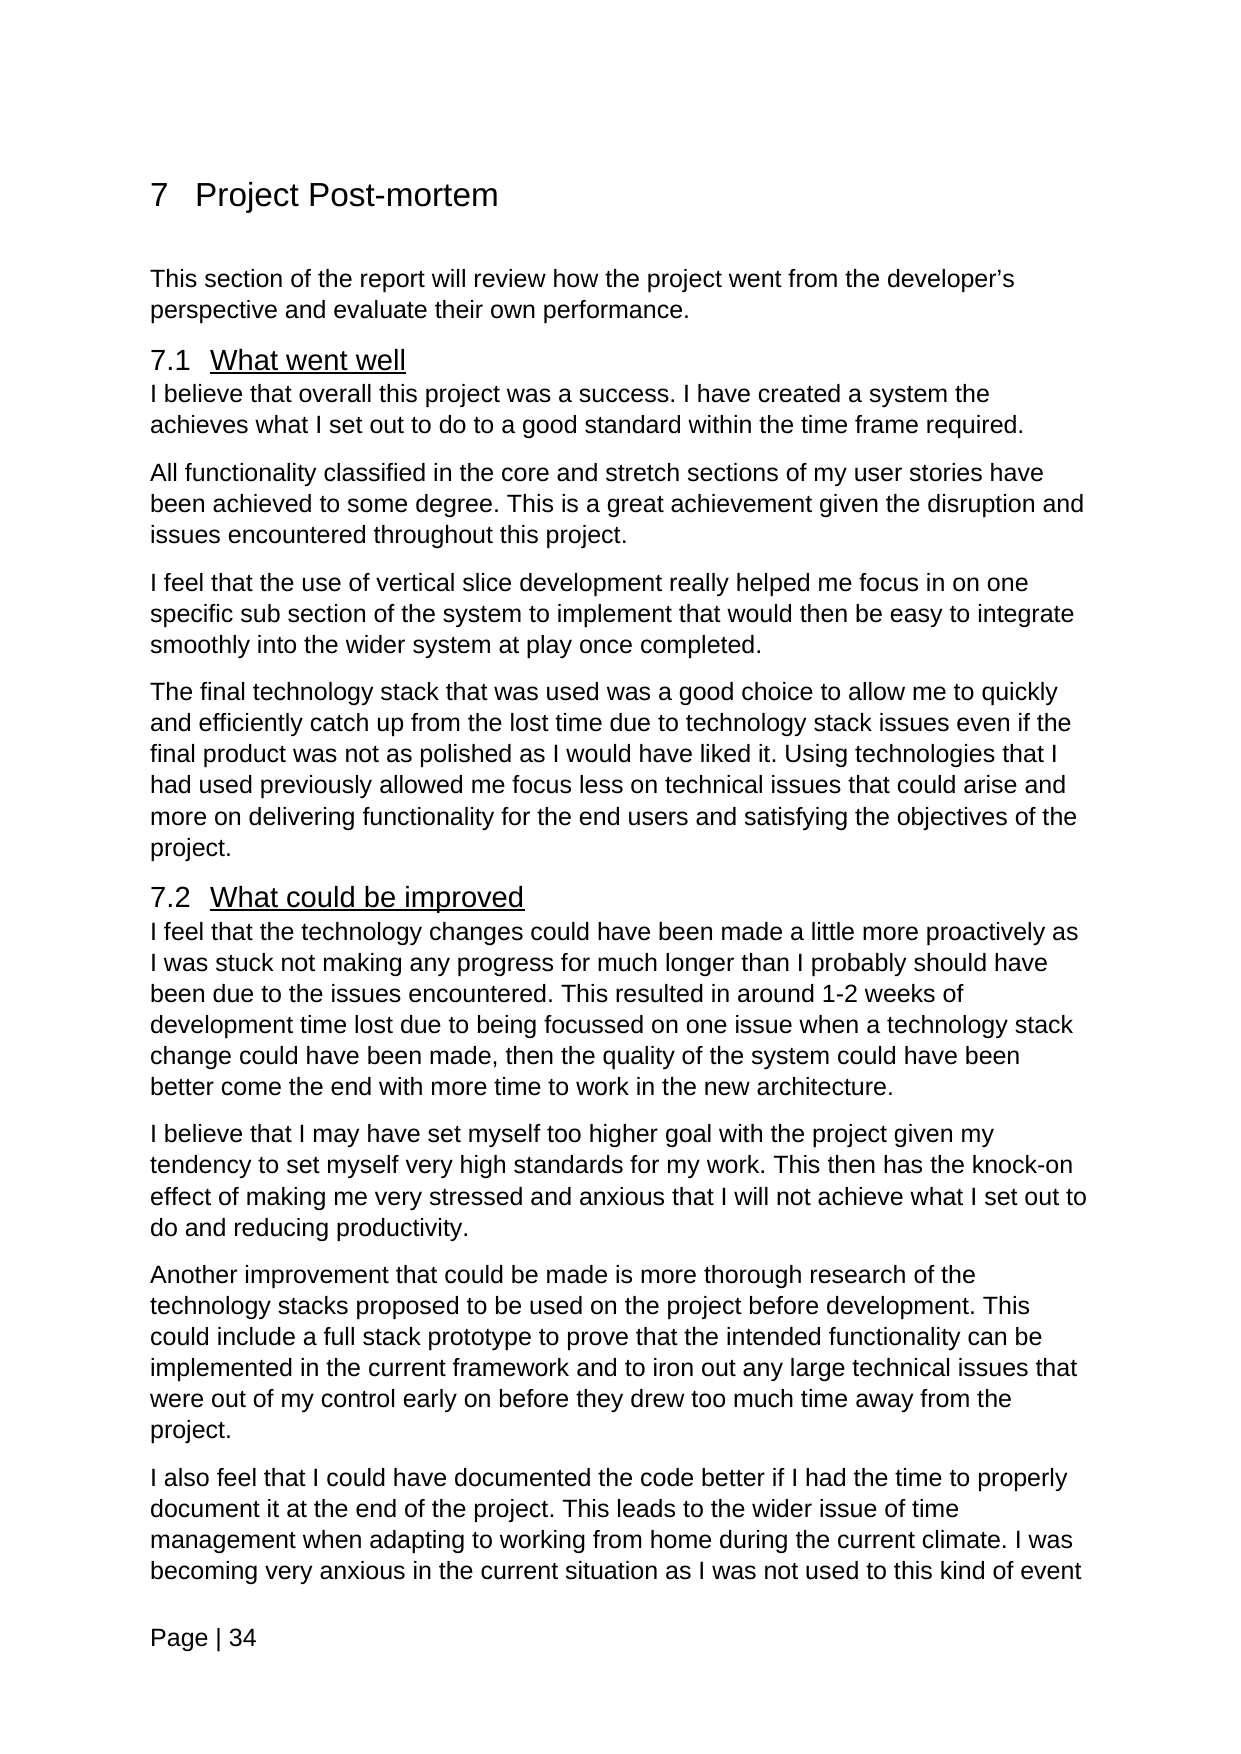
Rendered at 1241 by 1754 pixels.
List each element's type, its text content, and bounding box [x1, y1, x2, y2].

text All functionality classified in the core and stretch sections of my user stories have been achieved to some degree. This is a great achievement given the disruption and issues encountered throughout this project. [150, 458, 1090, 549]
subtitle What went well [150, 343, 1090, 376]
text I feel that the technology changes could have been made a little more proactively as I was stuck not making any progress for much longer than I probably should have been due to the issues encountered. This resulted in around 1-2 weeks of development time lost due to being focussed on one issue when a technology stack change could have been made, then the quality of the system could have been better come the end with more time to work in the new architecture. [150, 916, 1090, 1100]
text The final technology stack that was used was a good choice to allow me to quickly and efficiently catch up from the lost time due to technology stack issues even if the final product was not as polished as I would have liked it. Using technologies that I had used previously allowed me focus less on technical issues that could arise and more on delivering functionality for the end users and satisfying the objectives of the project. [150, 677, 1090, 861]
text This section of the report will review how the project went from the developer’s perspective and evaluate their own performance. [150, 264, 1090, 324]
text I feel that the use of vertical slice development really helped me focus in on one specific sub section of the system to implement that would then be easy to integrate smoothly into the wider system at play once completed. [150, 568, 1090, 658]
text I believe that I may have set myself too higher goal with the project given my tendency to set myself very high standards for my work. This then has the knock-on effect of making me very stressed and anxious that I will not achieve what I set out to do and reducing productivity. [150, 1119, 1090, 1241]
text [150, 1463, 1090, 1585]
subtitle What could be improved [150, 880, 1090, 914]
text Another improvement that could be made is more thorough research of the technology stacks proposed to be used on the project before development. This could include a full stack prototype to prove that the intended functionality can be implemented in the current framework and to iron out any large technical issues that were out of my control early on before they drew too much time away from the project. [150, 1260, 1090, 1444]
subtitle Project Post-mortem [150, 175, 1090, 213]
text I believe that overall this project was a success. I have created a system the achieves what I set out to do to a good standard within the time frame required. [150, 379, 1090, 439]
